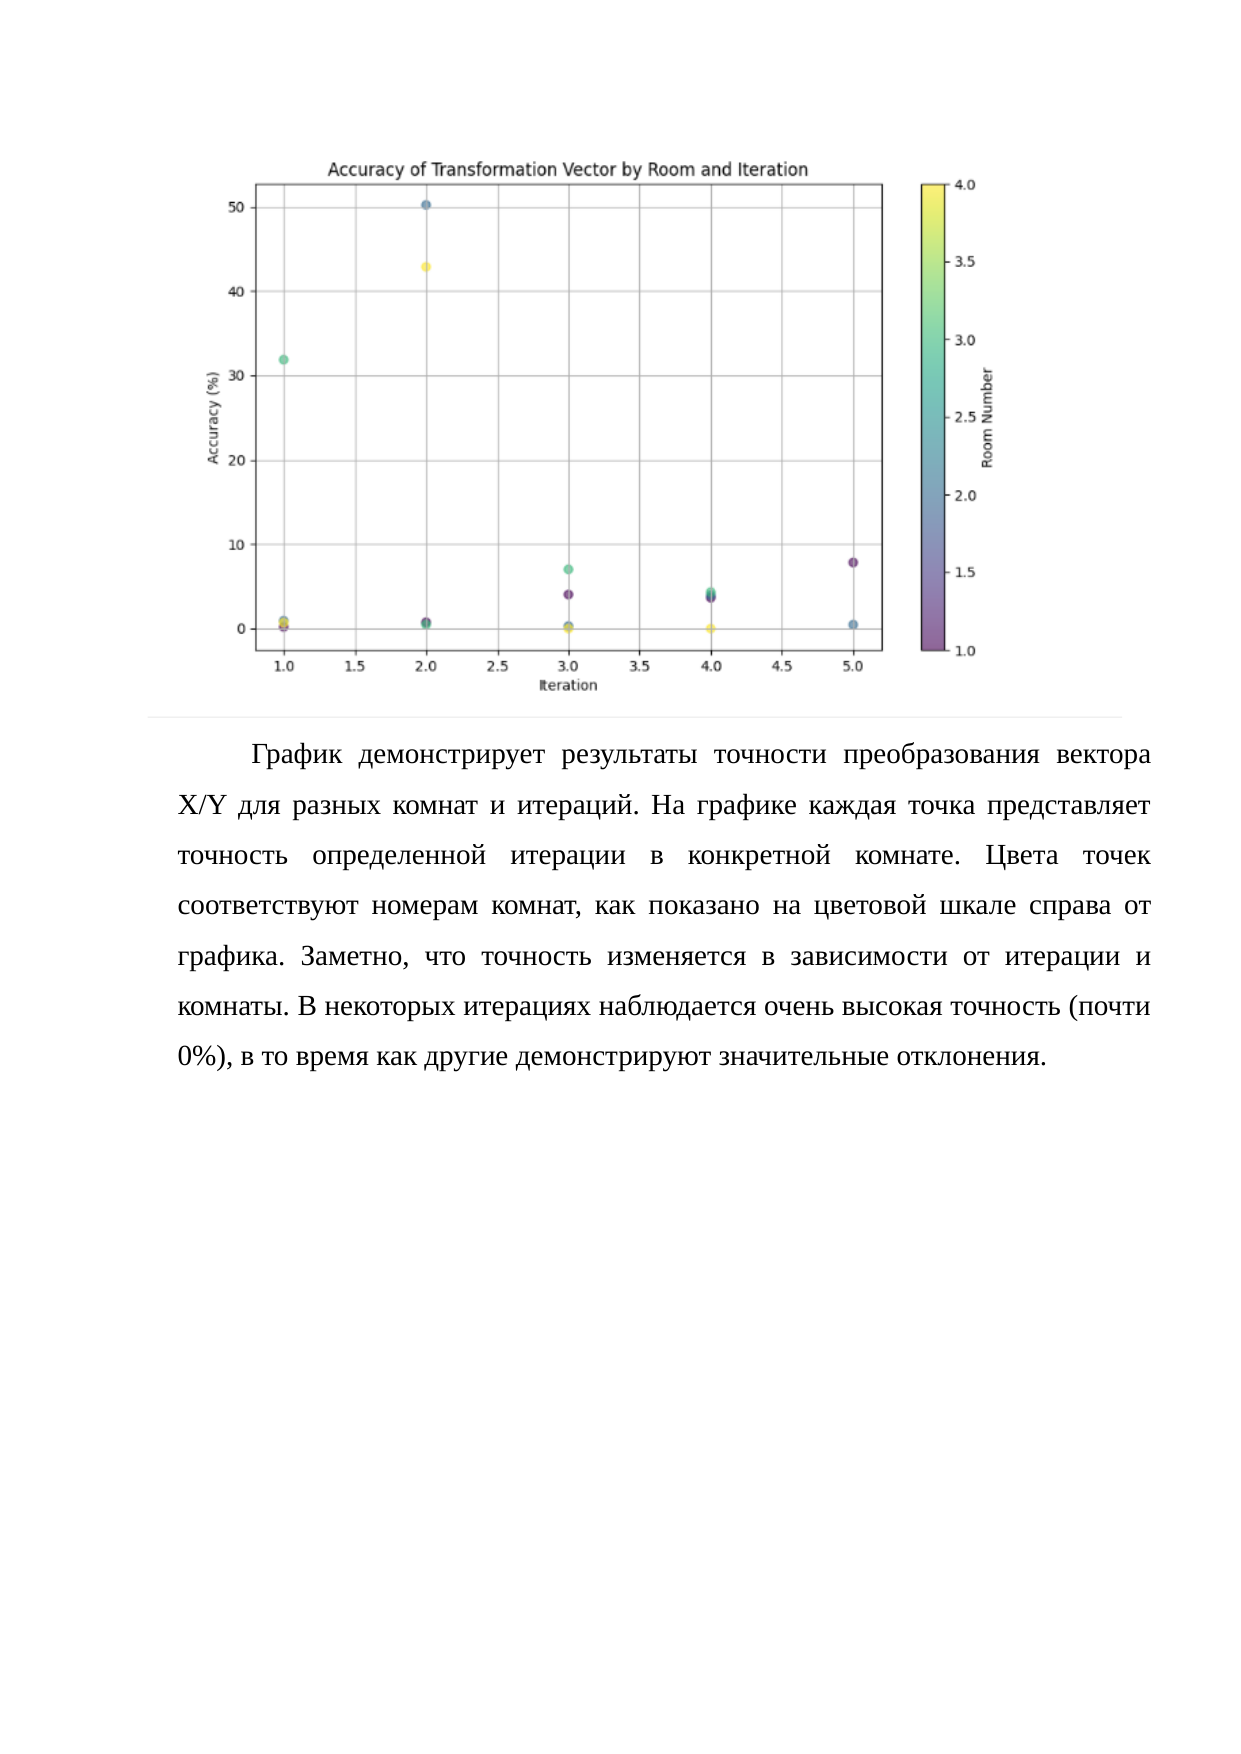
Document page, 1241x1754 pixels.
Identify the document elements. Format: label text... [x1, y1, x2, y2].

text График демонстрирует результаты точности преобразования вектора X/Y для разных комнат и итераций. На графике каждая точка представляет точность определенной итерации в конкретной комнате. Цвета точек соответствуют номерам комнат, как показано на цветовой шкале справа от графика. Заметно, что точность изменяется в зависимости от итерации и комнаты. В некоторых итерациях наблюдается очень высокая точность (почти 0%), в то время как другие демонстрируют значительные отклонения. [177, 736, 1152, 1072]
picture [147, 118, 1123, 718]
